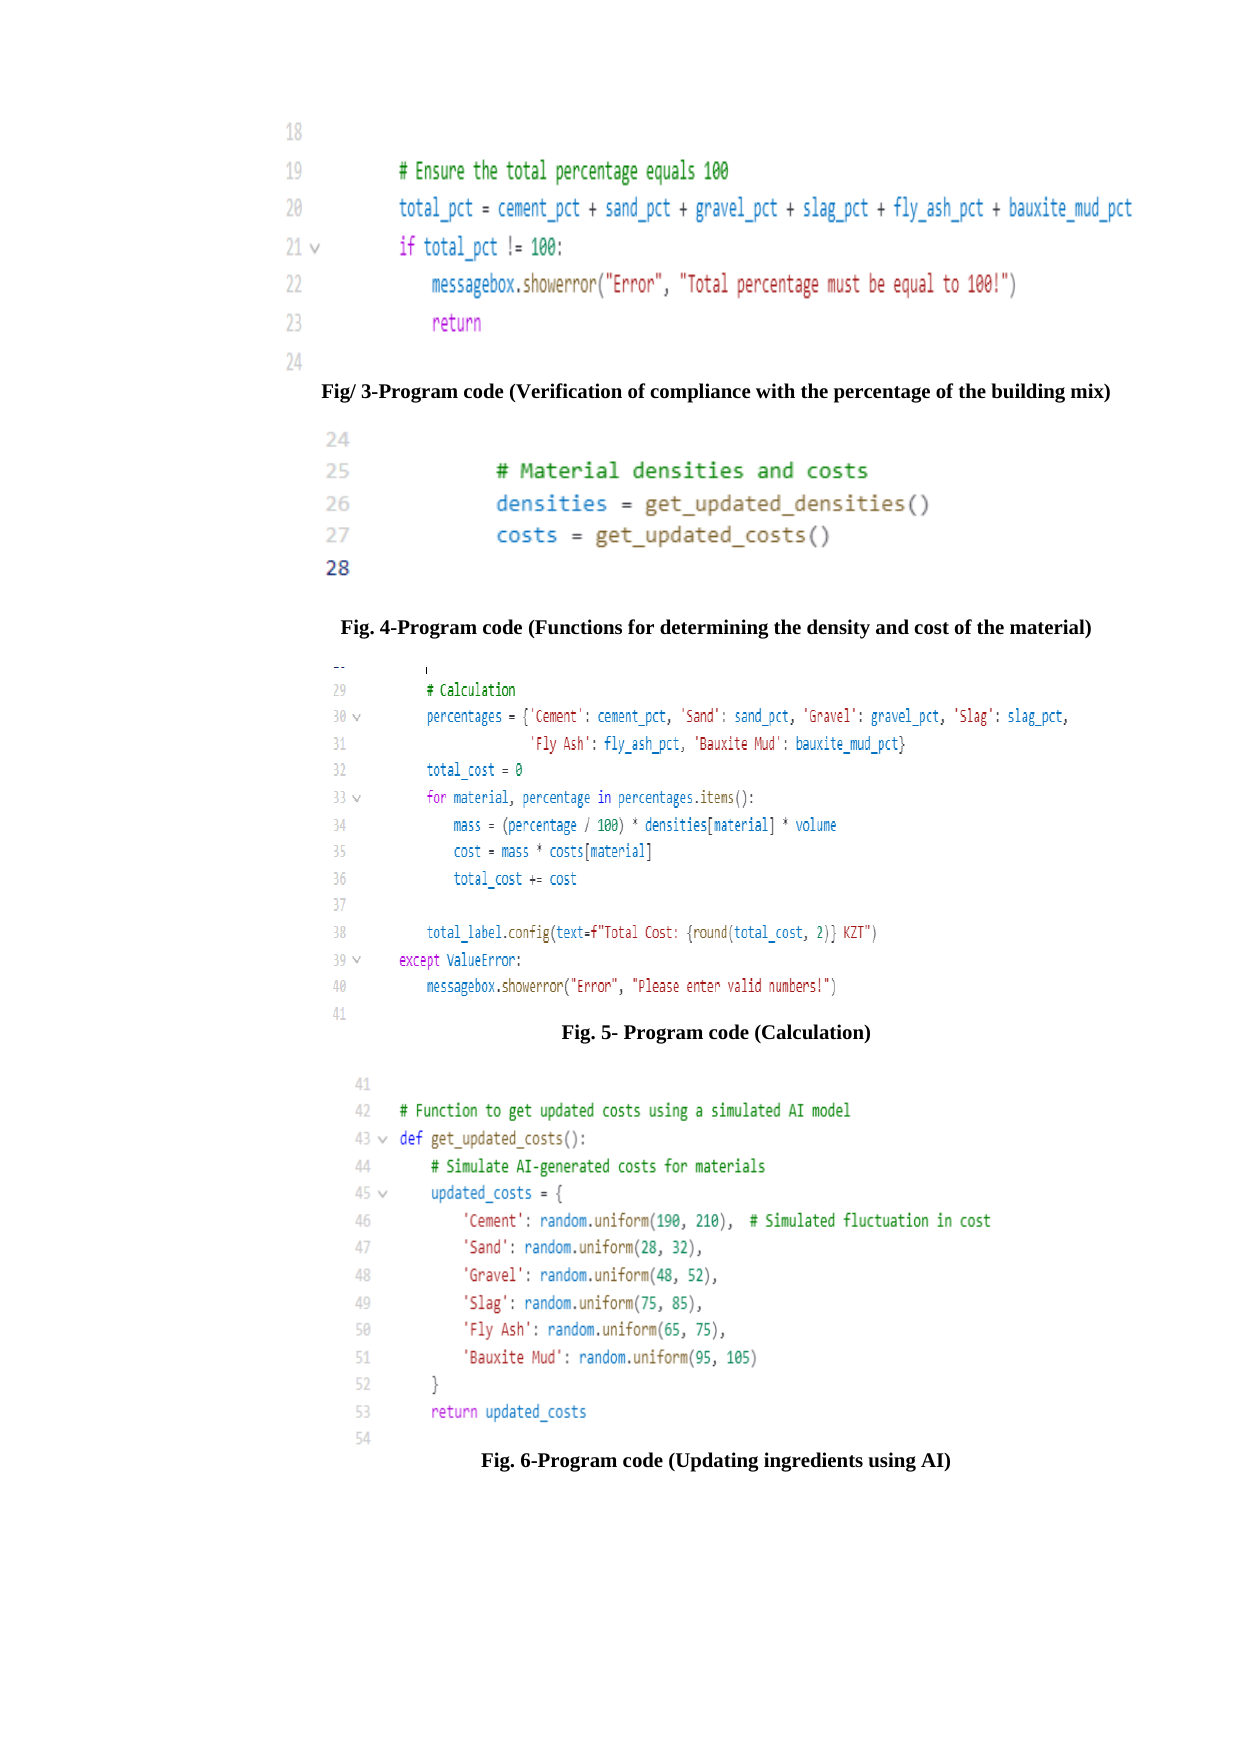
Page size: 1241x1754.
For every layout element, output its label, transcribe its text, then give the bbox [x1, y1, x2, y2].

picture [266, 118, 1167, 379]
picture [321, 667, 1111, 1021]
picture [302, 431, 1130, 587]
picture [332, 1072, 1100, 1448]
text Fig/ 3-Program code (Verification of compliance with the percentage of the building mix) [177, 378, 1181, 403]
text Fig. 6-Program code (Updating ingredients using AI) [177, 1448, 1181, 1472]
text Fig. 4-Program code (Functions for determining the density and cost of the material) [177, 615, 1181, 639]
text Fig. 5- Program code (Calculation) [177, 1020, 1181, 1044]
